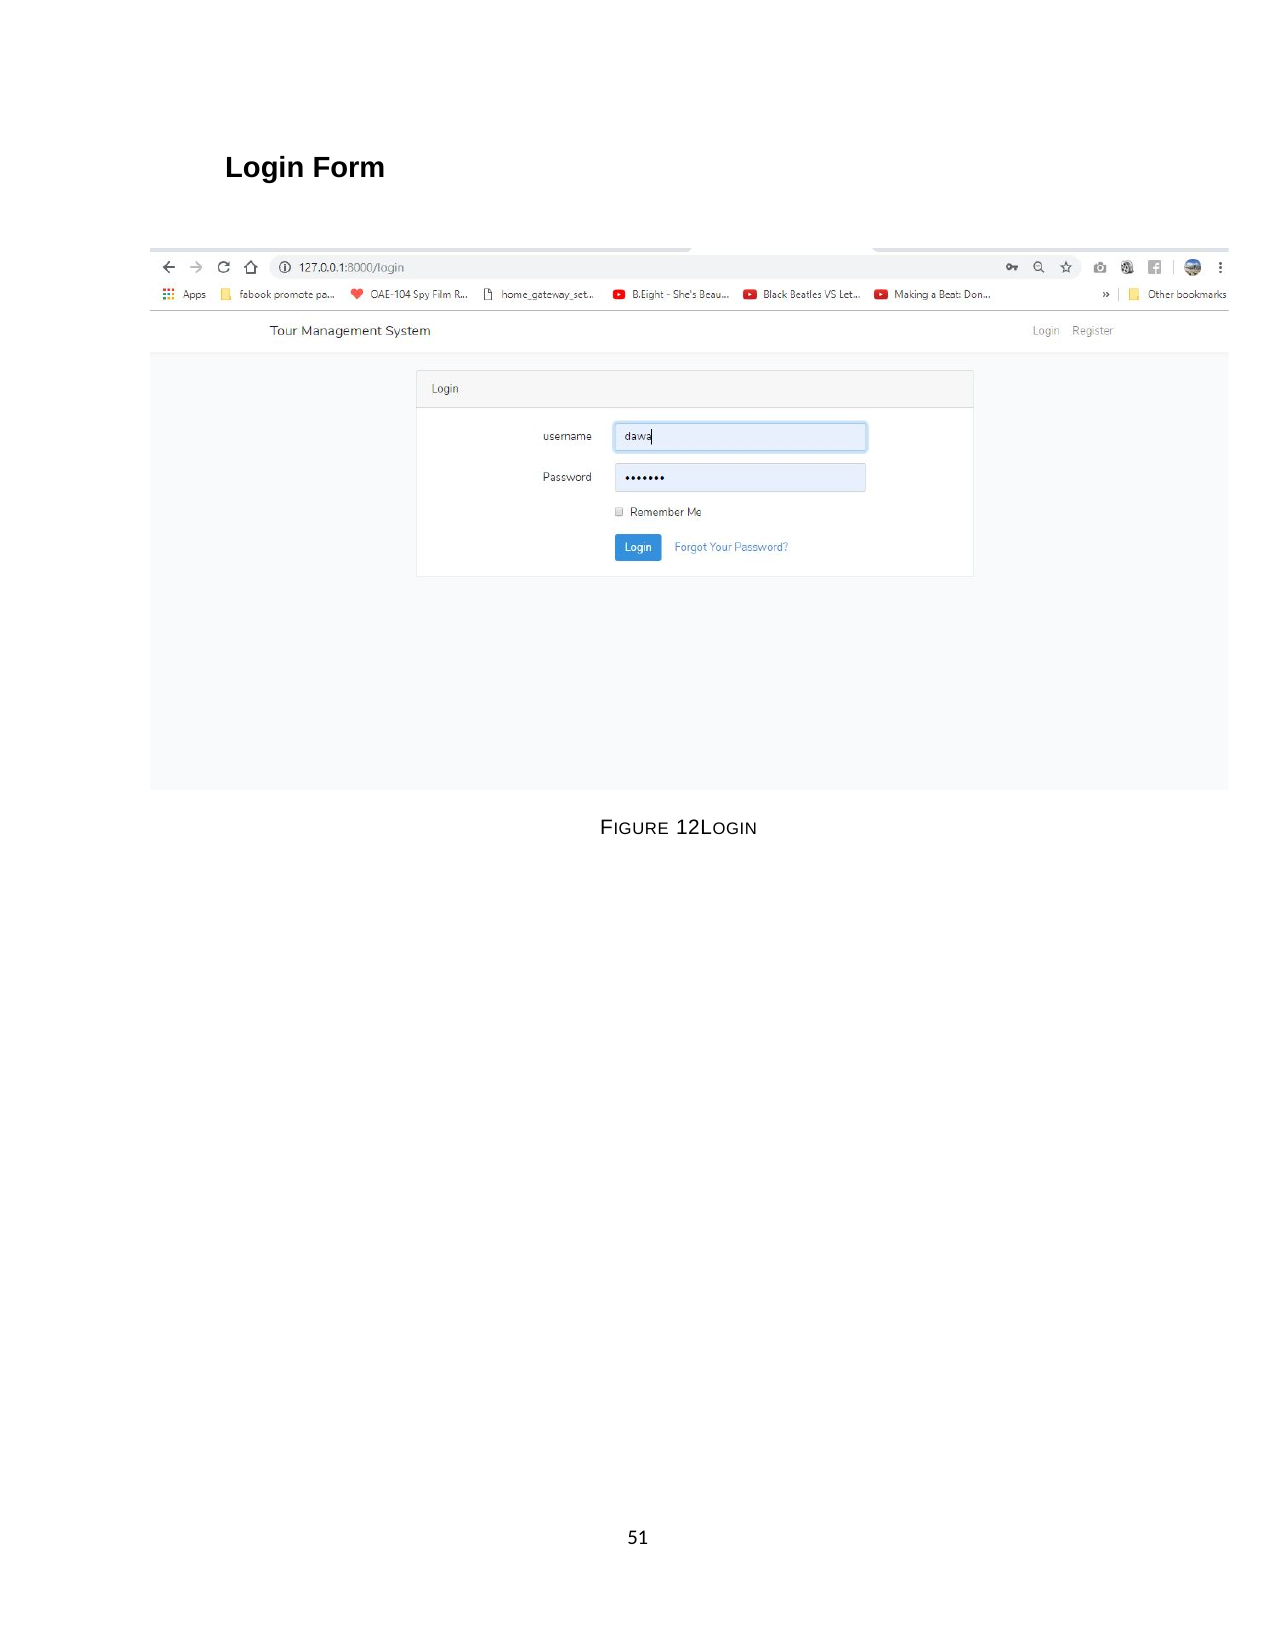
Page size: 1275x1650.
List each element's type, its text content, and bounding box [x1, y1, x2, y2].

text Figure 12Login [525, 814, 1125, 838]
picture [150, 248, 1229, 790]
subtitle Login Form [150, 150, 1125, 183]
